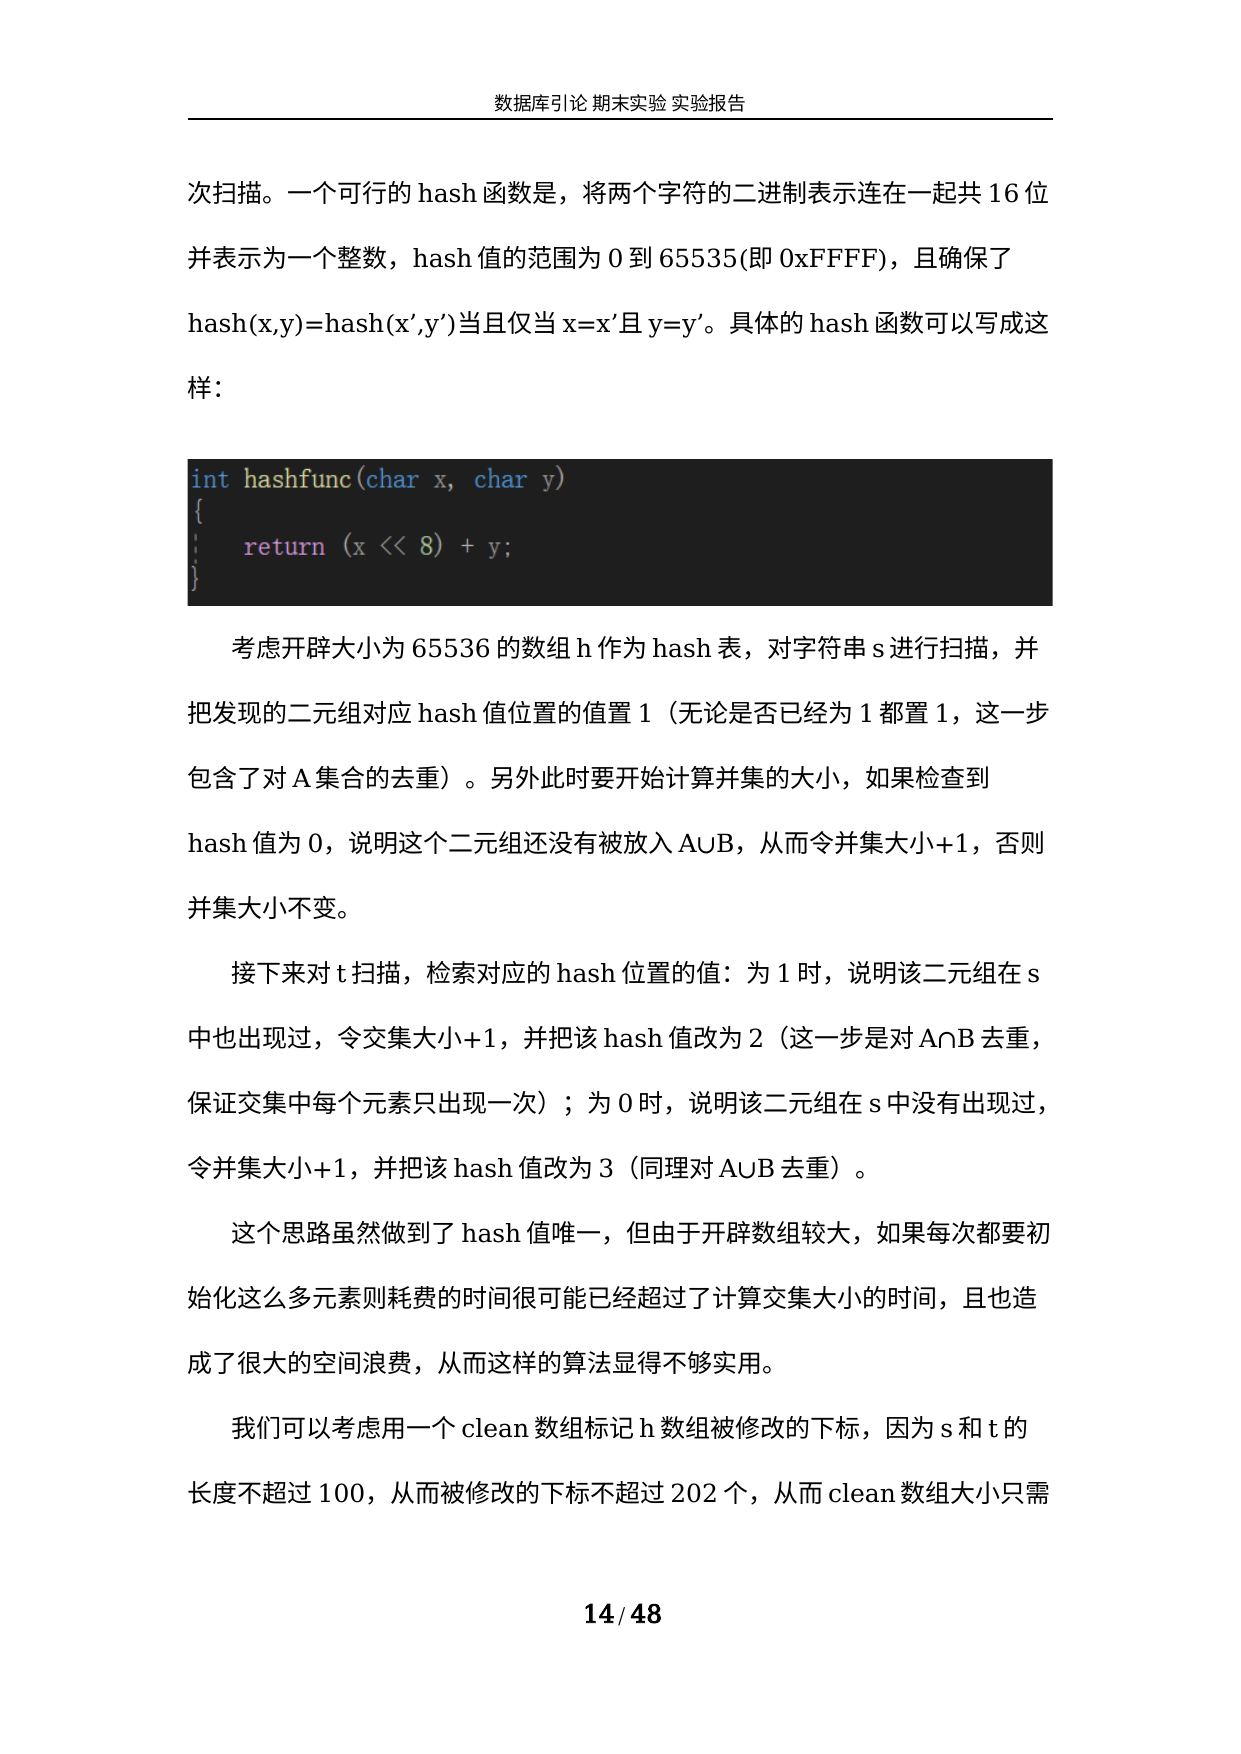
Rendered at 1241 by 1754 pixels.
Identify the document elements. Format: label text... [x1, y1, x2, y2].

picture [187, 459, 1053, 606]
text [187, 159, 1053, 419]
text 考虑开辟大小为65536的数组h作为hash表，对字符串s进行扫描，并把发现的二元组对应hash值位置的值置1（无论是否已经为1都置1，这一步包含了对A集合的去重）。另外此时要开始计算并集的大小，如果检查到hash值为0，说明这个二元组还没有被放入A∪B，从而令并集大小+1，否则并集大小不变。 [187, 614, 1053, 939]
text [187, 1394, 1053, 1524]
text 接下来对t扫描，检索对应的hash位置的值：为1时，说明该二元组在s中也出现过，令交集大小+1，并把该hash值改为2（这一步是对A∩B去重，保证交集中每个元素只出现一次）；为0时，说明该二元组在s中没有出现过，令并集大小+1，并把该hash值改为3（同理对A∪B去重）。 [187, 939, 1053, 1199]
text 这个思路虽然做到了hash值唯一，但由于开辟数组较大，如果每次都要初始化这么多元素则耗费的时间很可能已经超过了计算交集大小的时间，且也造成了很大的空间浪费，从而这样的算法显得不够实用。 [187, 1199, 1053, 1394]
